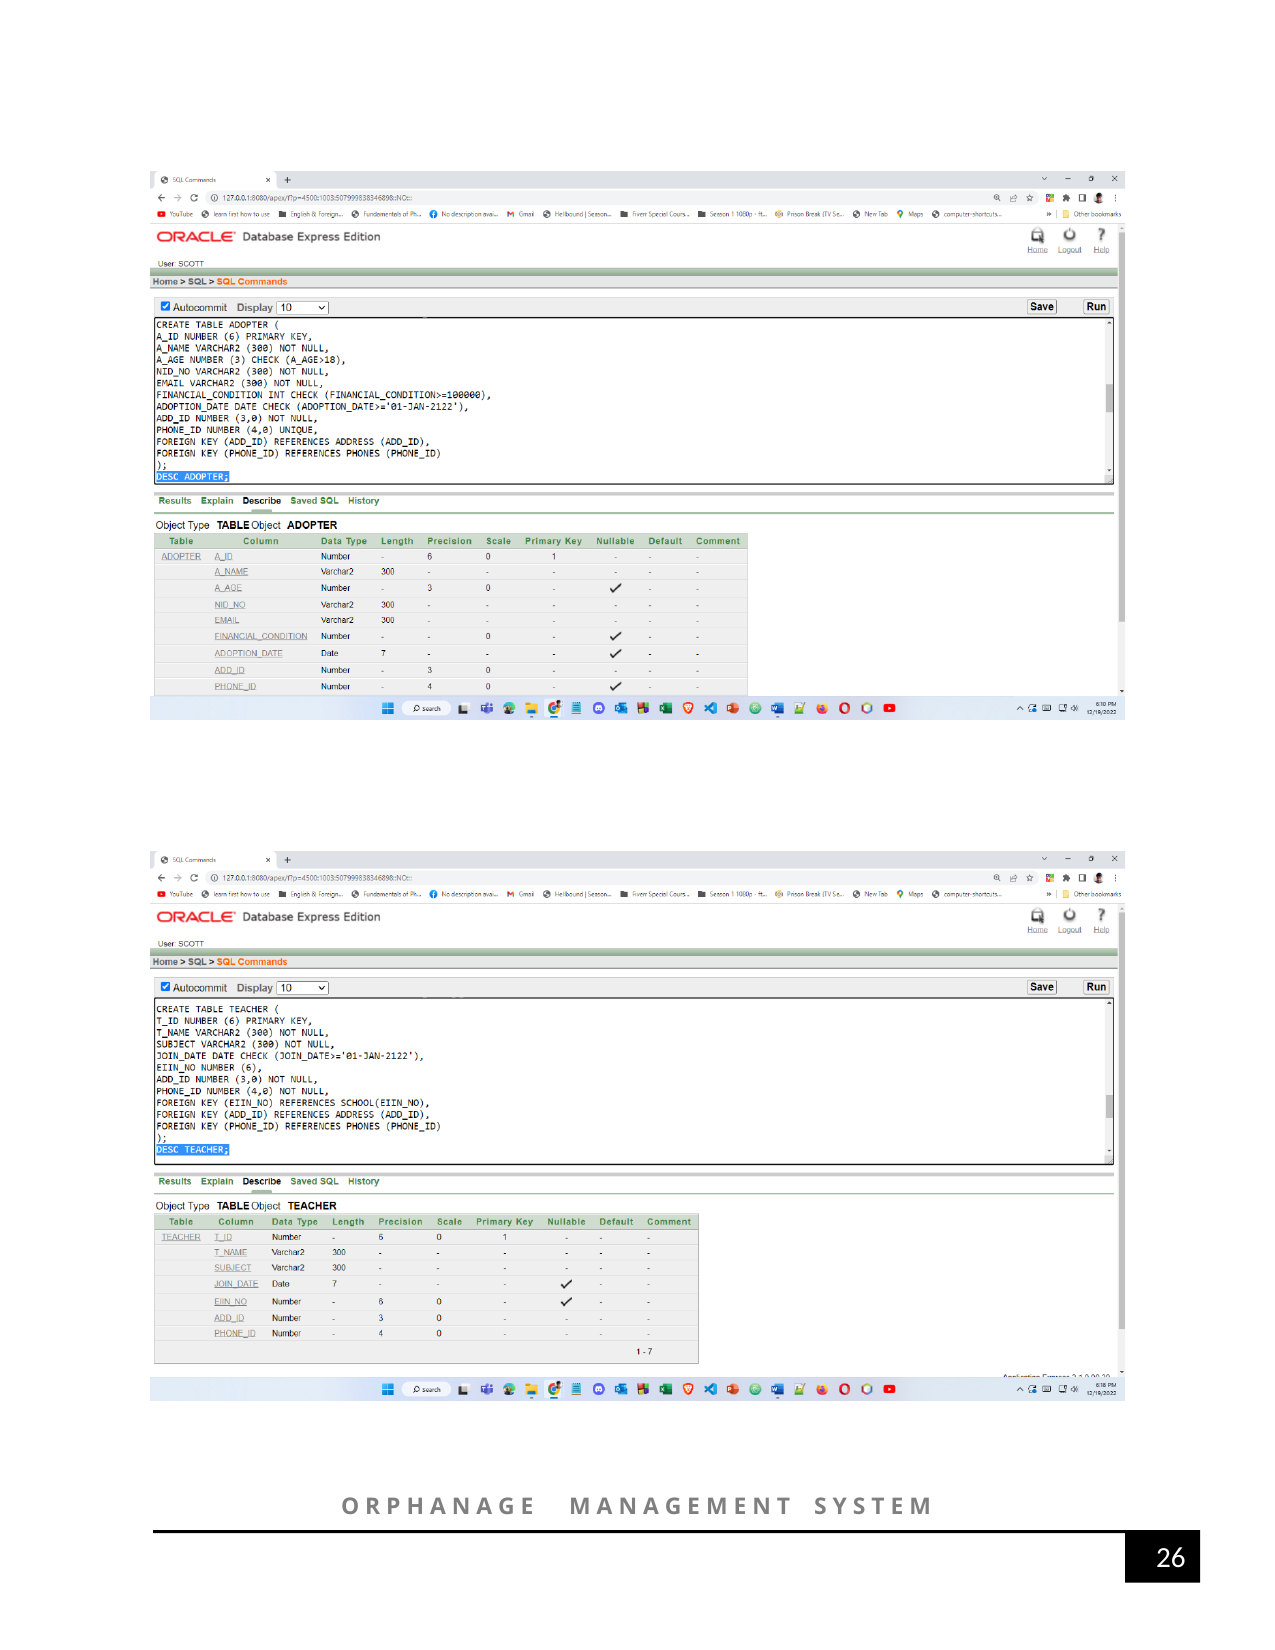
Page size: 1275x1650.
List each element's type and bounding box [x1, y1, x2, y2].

picture [150, 171, 1125, 720]
picture [150, 851, 1125, 1401]
